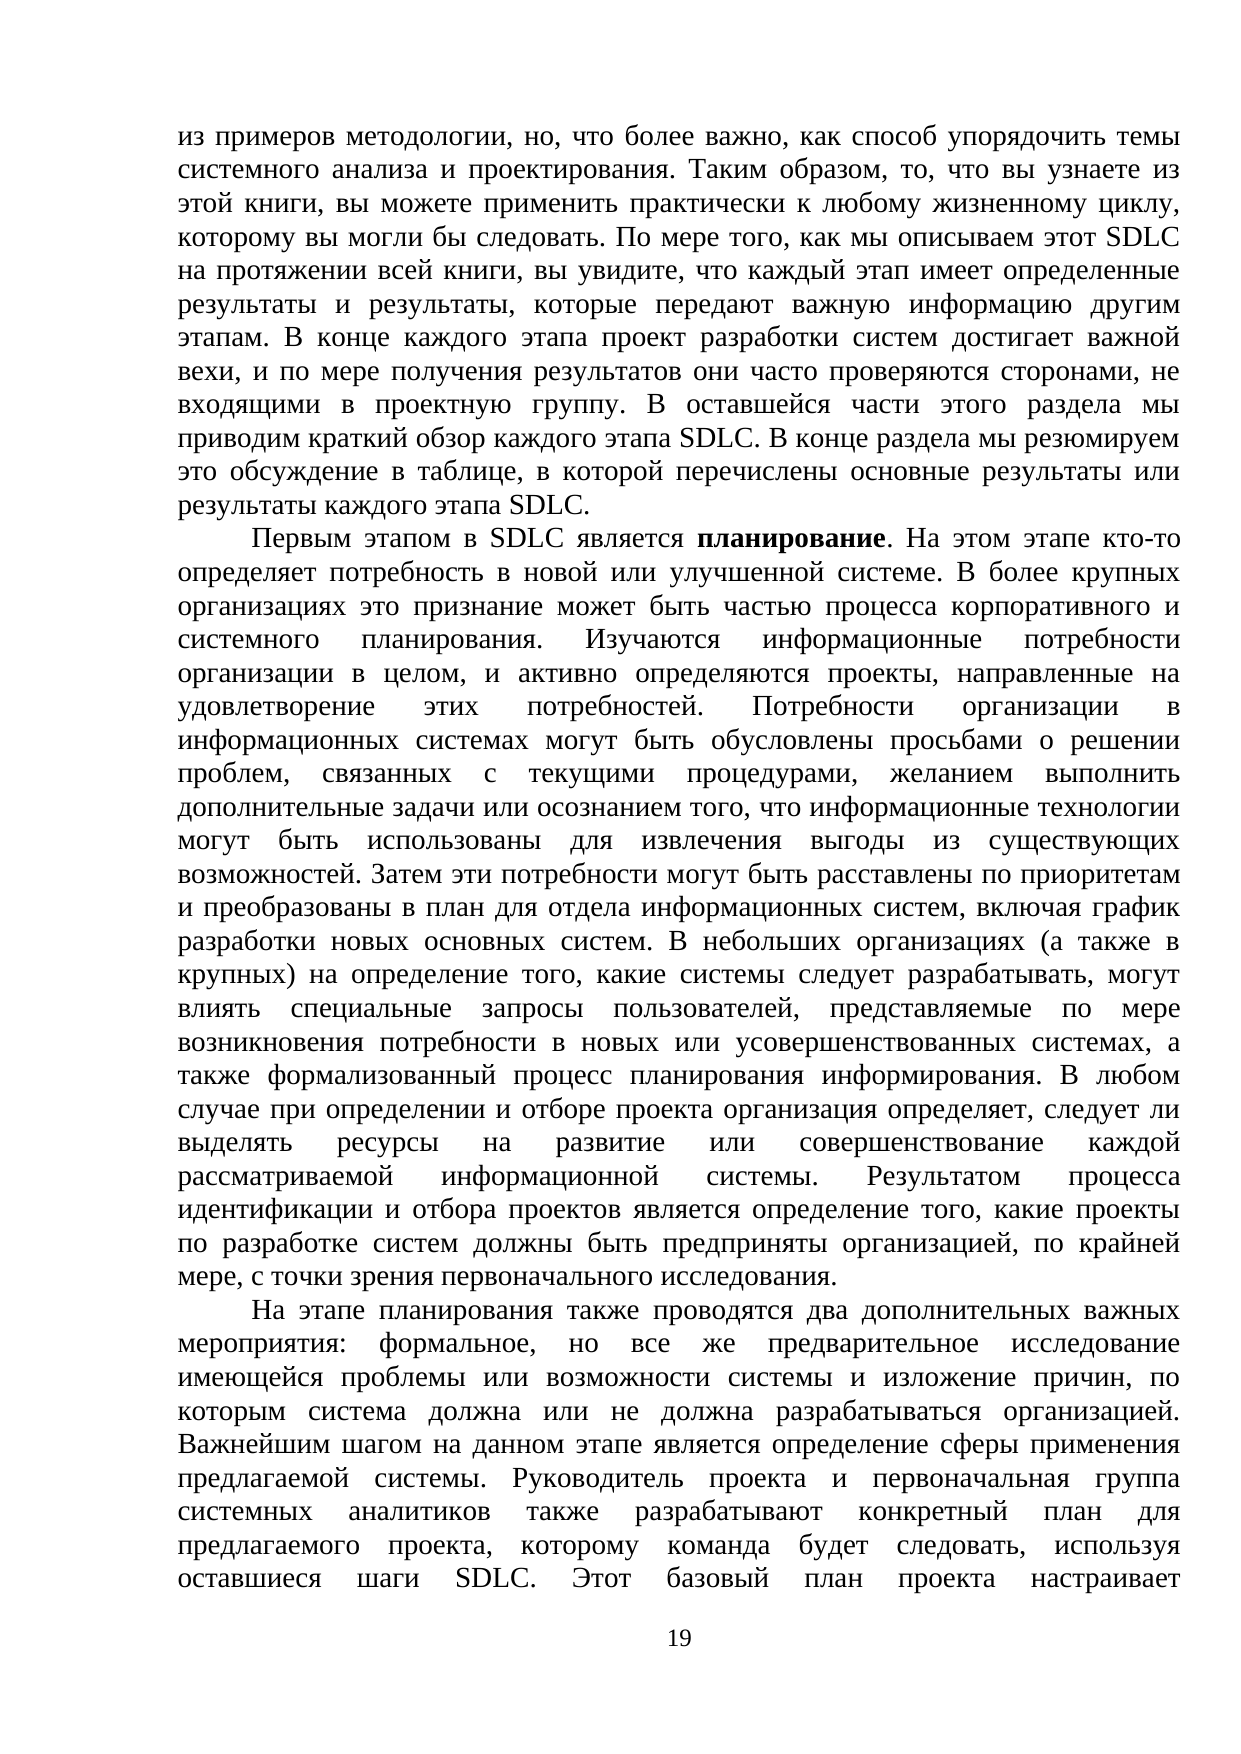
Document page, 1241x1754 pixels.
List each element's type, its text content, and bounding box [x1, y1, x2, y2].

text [177, 1292, 1181, 1594]
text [177, 118, 1181, 521]
text Первым этапом в SDLC является планирование. На этом этапе кто-то определяет потребность в новой или улучшенной системе. В более крупных организациях это признание может быть частью процесса корпоративного и системного планирования. Изучаются информационные потребности организации в целом, и активно определяются проекты, направленные на удовлетворение этих потребностей. Потребности организации в информационных системах могут быть обусловлены просьбами о решении проблем, связанных с текущими процедурами, желанием выполнить дополнительные задачи или осознанием того, что информационные технологии могут быть использованы для извлечения выгоды из существующих возможностей. Затем эти потребности могут быть расставлены по приоритетам и преобразованы в план для отдела информационных систем, включая график разработки новых основных систем. В небольших организациях (а также в крупных) на определение того, какие системы следует разрабатывать, могут влиять специальные запросы пользователей, представляемые по мере возникновения потребности в новых или усовершенствованных системах, а также формализованный процесс планирования информирования. В любом случае при определении и отборе проекта организация определяет, следует ли выделять ресурсы на развитие или совершенствование каждой рассматриваемой информационной системы. Результатом процесса идентификации и отбора проектов является определение того, какие проекты по разработке систем должны быть предприняты организацией, по крайней мере, с точки зрения первоначального исследования. [177, 521, 1181, 1292]
